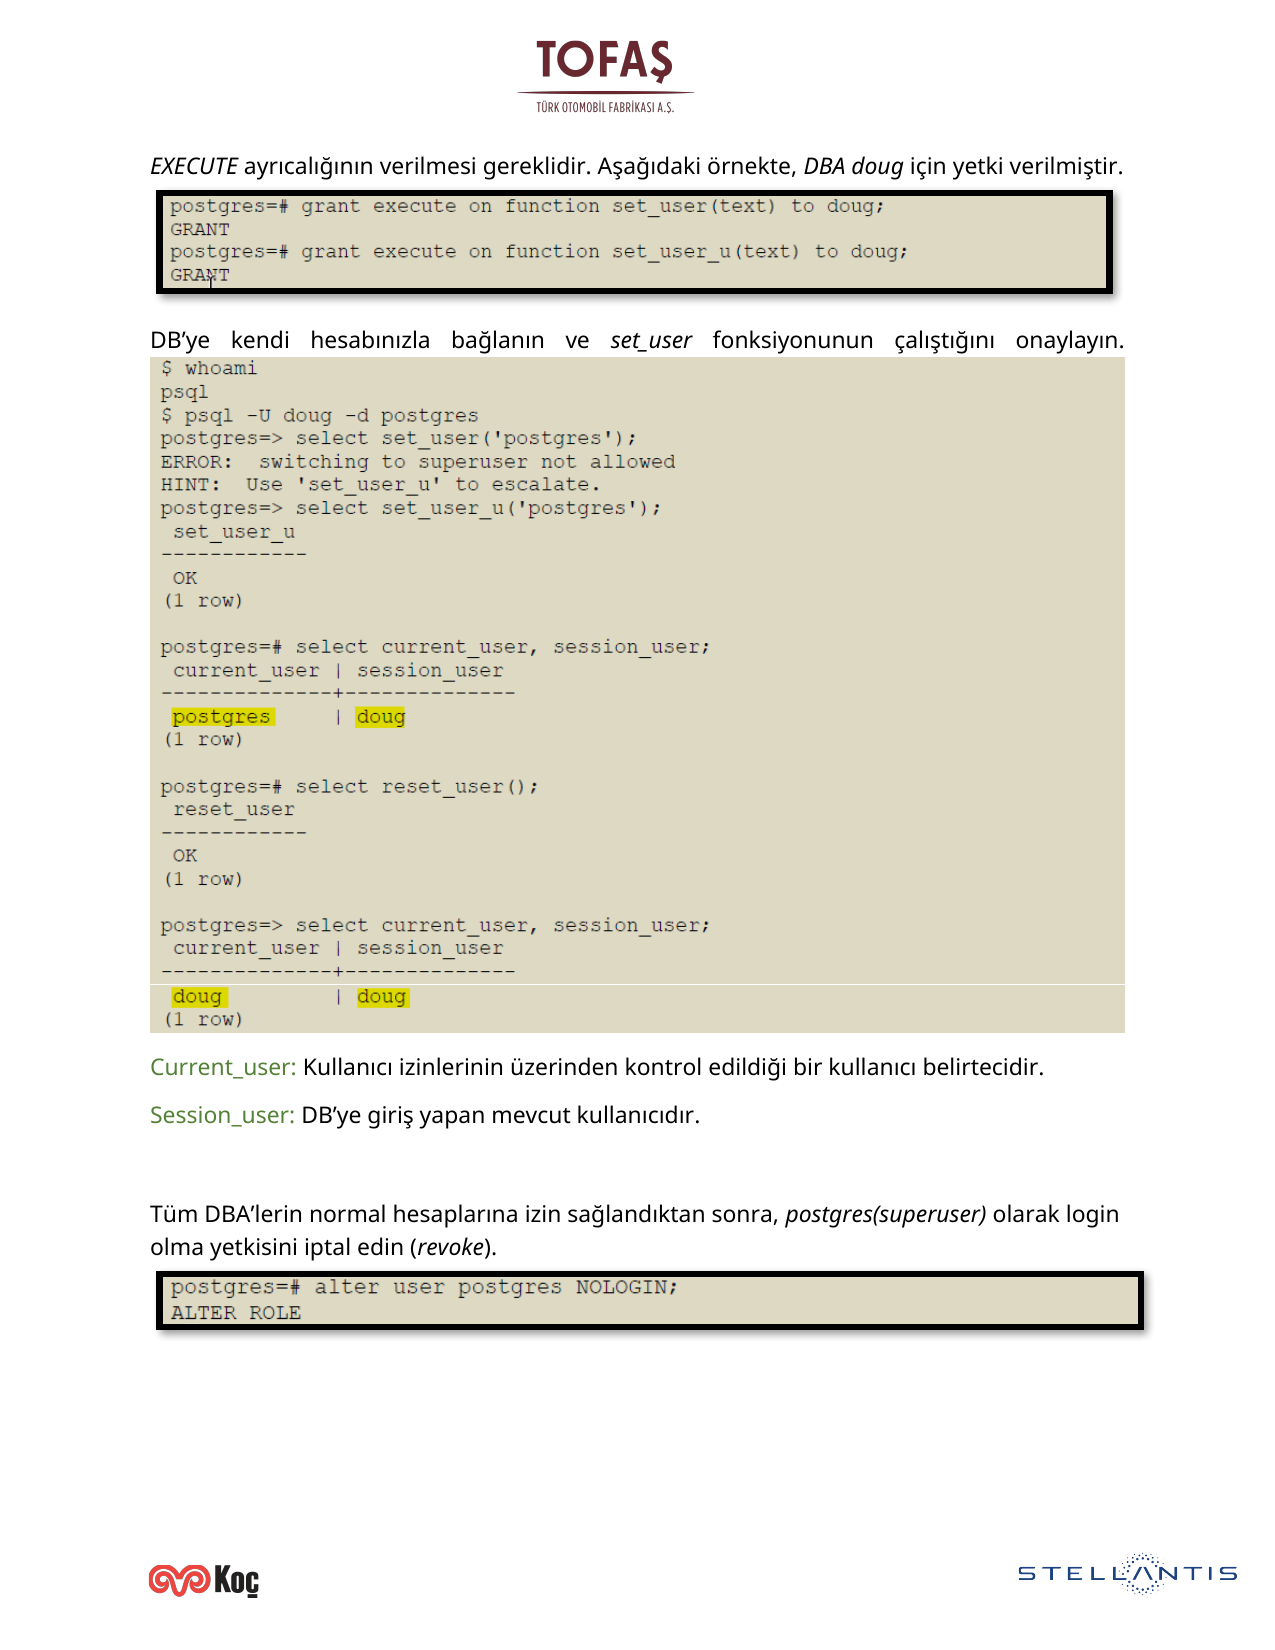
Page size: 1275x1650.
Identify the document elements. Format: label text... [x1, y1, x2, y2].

picture [163, 1277, 1138, 1324]
picture [163, 196, 1106, 288]
picture [511, 35, 698, 119]
text Current_user: Kullanıcı izinlerinin üzerinden kontrol edildiği bir kullanıcı belirtecidir. [150, 1051, 1125, 1083]
text DB’ye kendi hesabınızla bağlanın ve set_user fonksiyonunun çalıştığını onaylayın. [150, 324, 1125, 357]
picture [150, 985, 1125, 1033]
picture [148, 1565, 259, 1598]
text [150, 150, 1125, 306]
picture [1018, 1551, 1237, 1598]
picture [150, 357, 1125, 984]
text Session_user: DB’ye giriş yapan mevcut kullanıcıdır. [150, 1099, 1125, 1131]
